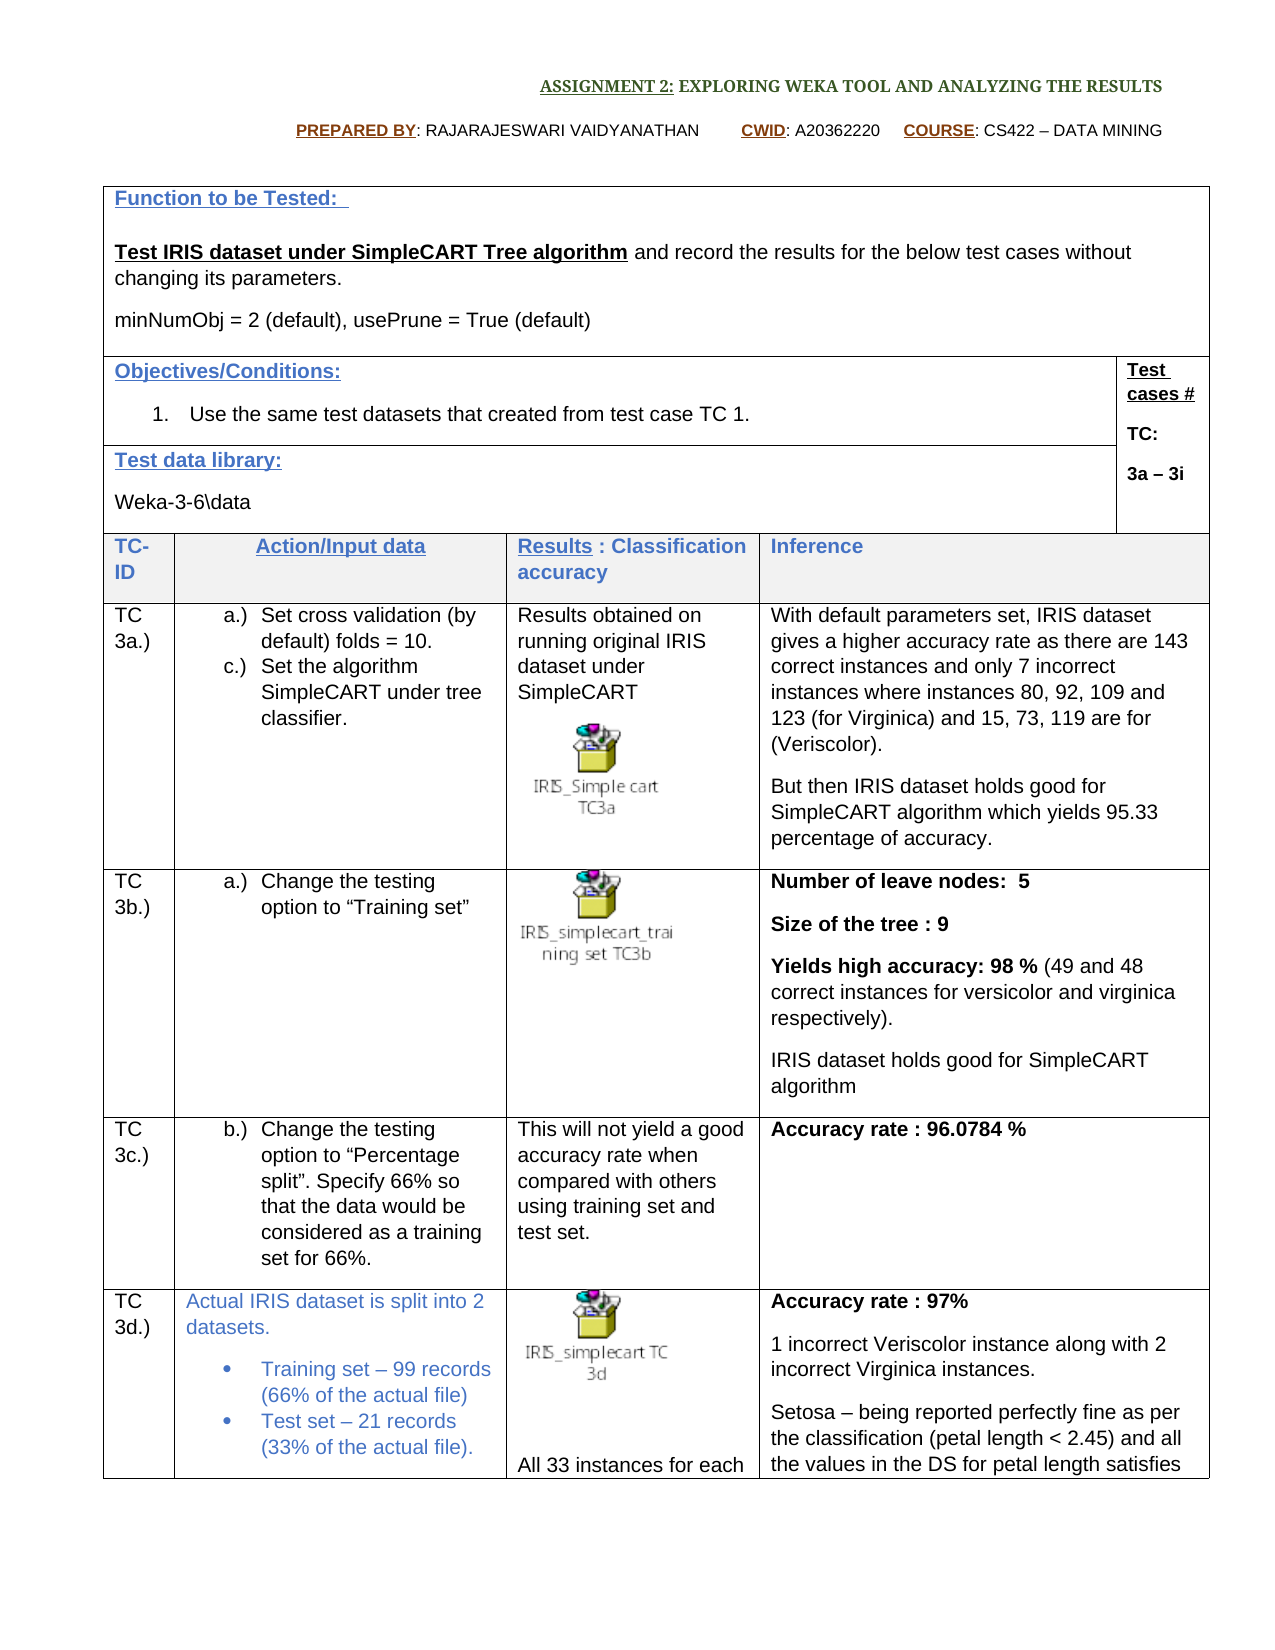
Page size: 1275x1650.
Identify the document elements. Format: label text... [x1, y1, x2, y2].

table_cell [507, 870, 759, 1117]
table_cell Test cases # TC: 3a – 3i [1117, 357, 1209, 533]
table_cell Objectives/Conditions: Use the same test datasets that created from test case TC 1. [104, 357, 1116, 444]
table_cell With default parameters set, IRIS dataset gives a higher accuracy rate as there are 143 correct instances and only 7 incorrect instances where instances 80, 92, 109 and 123 (for Virginica) and 15, 73, 119 are for (Veriscolor). But then IRIS dataset holds good for SimpleCART algorithm which yields 95.33 percentage of accuracy. [760, 604, 1209, 869]
table_cell Change the testing option to “Training set” [175, 870, 506, 1117]
table_cell Accuracy rate : 96.0784 % [760, 1118, 1209, 1289]
table_cell TC 3d.) [104, 1290, 174, 1478]
table_cell TC-ID [104, 534, 174, 602]
table_cell Change the testing option to “Percentage split”. Specify 66% so that the data would be considered as a training set for 66%. [175, 1118, 506, 1289]
table_cell Action/Input data [175, 534, 506, 602]
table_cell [507, 1290, 759, 1478]
table_cell Set cross validation (by default) folds = 10. Set the algorithm SimpleCART under tree classifier. [175, 604, 506, 869]
table_cell Test data library: Weka-3-6\data [104, 446, 1116, 533]
table_cell Results obtained on running original IRIS dataset under SimpleCART [507, 604, 759, 869]
table_header Function to be Tested: Test IRIS dataset under SimpleCART Tree algorithm and record the results for the below test cases without changing its parameters. minNumObj = 2 (default), usePrune = True (default) [104, 187, 1209, 356]
table_cell TC 3a.) [104, 604, 174, 869]
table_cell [760, 1290, 1209, 1478]
table_cell Inference [760, 534, 1209, 602]
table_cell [175, 1290, 506, 1478]
table_cell Results : Classification accuracy [507, 534, 759, 602]
table_cell Number of leave nodes: 5 Size of the tree : 9 Yields high accuracy: 98 % (49 and 48 correct instances for versicolor and virginica respectively). IRIS dataset holds good for SimpleCART algorithm [760, 870, 1209, 1117]
table_cell TC 3c.) [104, 1118, 174, 1289]
table_cell TC 3b.) [104, 870, 174, 1117]
table_cell This will not yield a good accuracy rate when compared with others using training set and test set. [507, 1118, 759, 1289]
